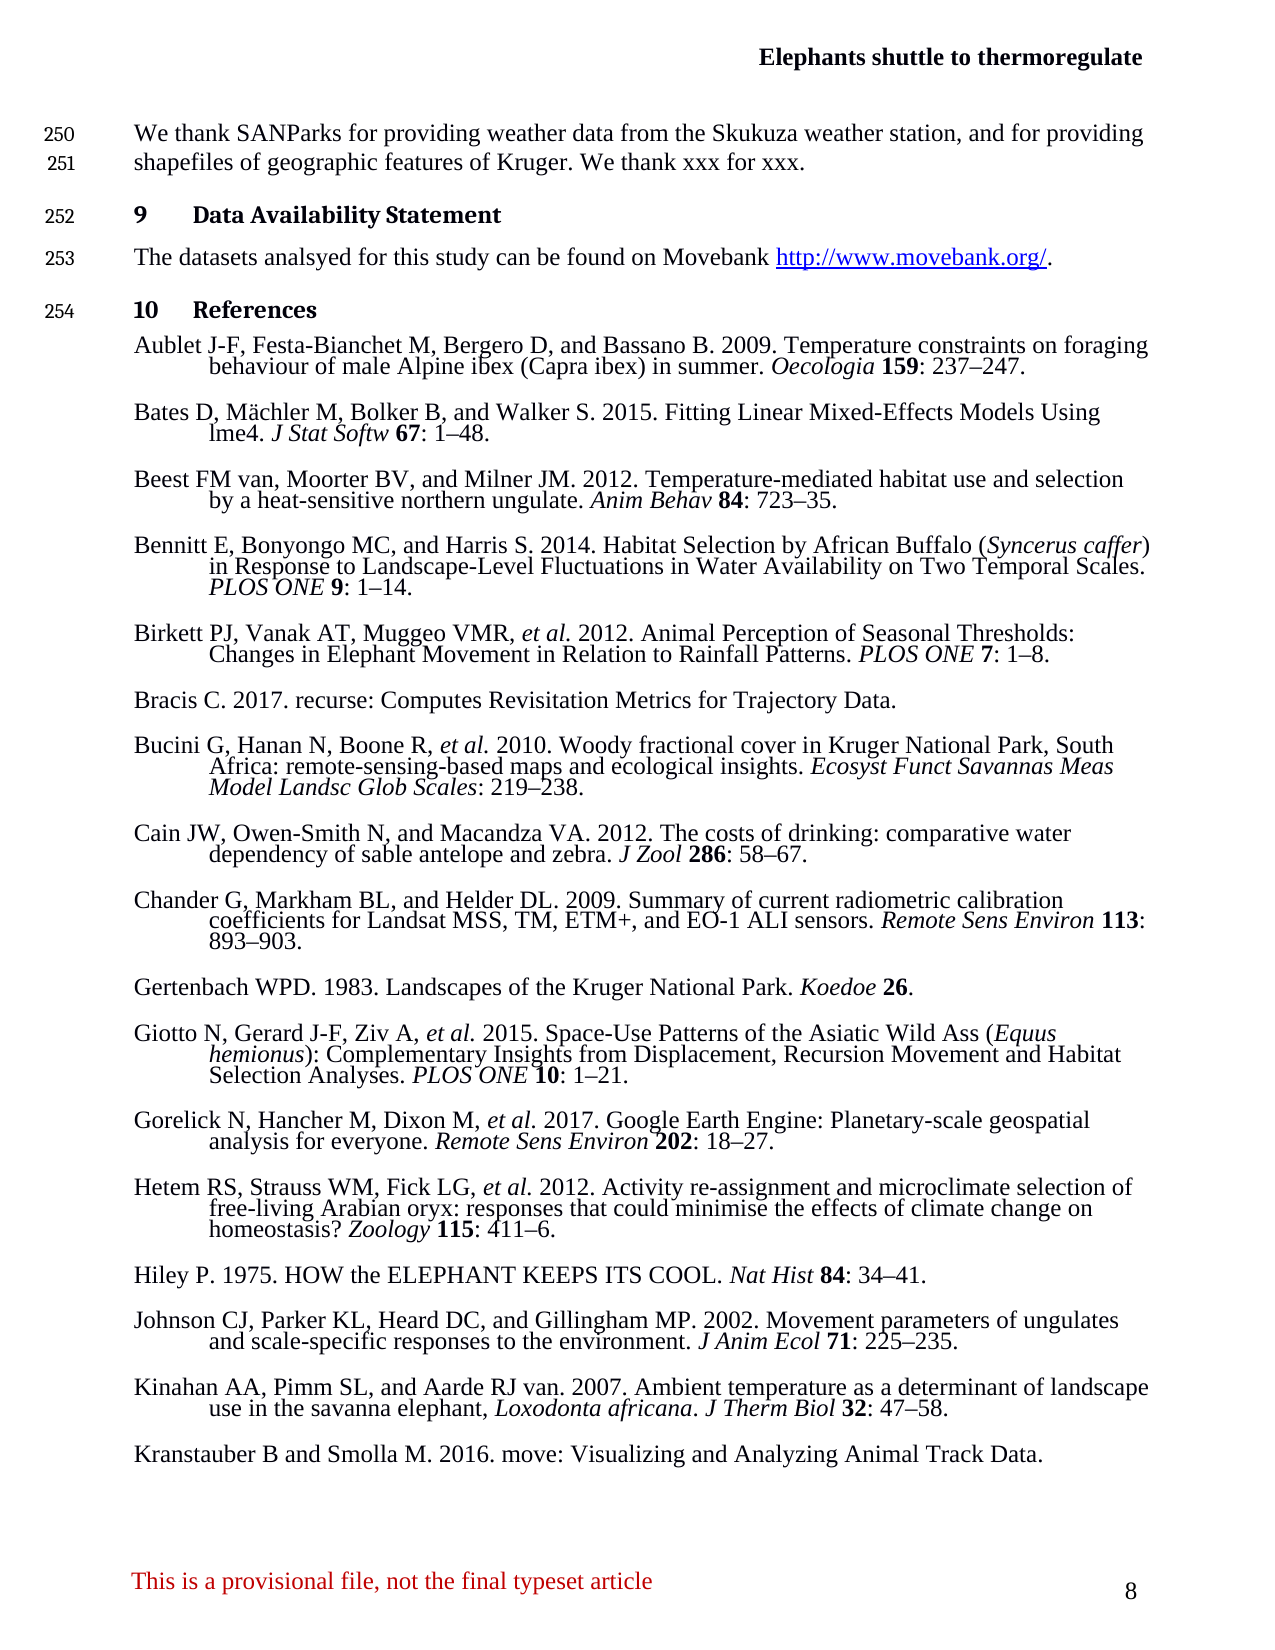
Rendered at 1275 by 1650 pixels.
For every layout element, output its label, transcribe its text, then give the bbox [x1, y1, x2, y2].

subtitle References [133, 296, 1152, 325]
text Birkett PJ, Vanak AT, Muggeo VMR, et al. 2012. Animal Perception of Seasonal Thresholds: Changes in Elephant Movement in Relation to Rainfall Patterns. PLOS ONE 7: 1–8. [133, 625, 1152, 666]
text Kranstauber B and Smolla M. 2016. move: Visualizing and Analyzing Animal Track Data. [133, 1446, 1152, 1466]
text Johnson CJ, Parker KL, Heard DC, and Gillingham MP. 2002. Movement parameters of ungulates and scale-specific responses to the environment. J Anim Ecol 71: 225–235. [133, 1312, 1152, 1354]
text Cain JW, Owen-Smith N, and Macandza VA. 2012. The costs of drinking: comparative water dependency of sable antelope and zebra. J Zool 286: 58–67. [133, 825, 1152, 866]
text Beest FM van, Moorter BV, and Milner JM. 2012. Temperature-mediated habitat use and selection by a heat-sensitive northern ungulate. Anim Behav 84: 723–35. [133, 471, 1152, 512]
text Giotto N, Gerard J-F, Ziv A, et al. 2015. Space-Use Patterns of the Asiatic Wild Ass (Equus hemionus): Complementary Insights from Displacement, Recursion Movement and Habitat Selection Analyses. PLOS ONE 10: 1–21. [133, 1025, 1152, 1087]
text Hetem RS, Strauss WM, Fick LG, et al. 2012. Activity re-assignment and microclimate selection of free-living Arabian oryx: responses that could minimise the effects of climate change on homeostasis? Zoology 115: 411–6. [133, 1179, 1152, 1241]
text Bucini G, Hanan N, Boone R, et al. 2010. Woody fractional cover in Kruger National Park, South Africa: remote-sensing-based maps and ecological insights. Ecosyst Funct Savannas Meas Model Landsc Glob Scales: 219–238. [133, 737, 1152, 800]
text Aublet J-F, Festa-Bianchet M, Bergero D, and Bassano B. 2009. Temperature constraints on foraging behaviour of male Alpine ibex (Capra ibex) in summer. Oecologia 159: 237–247. [133, 337, 1152, 379]
text The datasets analsyed for this study can be found on Movebank http://www.movebank.org/. [133, 242, 1152, 271]
text We thank SANParks for providing weather data from the Skukuza weather station, and for providing shapefiles of geographic features of Kruger. We thank xxx for xxx. [133, 118, 1152, 176]
text Gertenbach WPD. 1983. Landscapes of the Kruger National Park. Koedoe 26. [133, 979, 1152, 1000]
subtitle Data Availability Statement [133, 201, 1152, 230]
text Gorelick N, Hancher M, Dixon M, et al. 2017. Google Earth Engine: Planetary-scale geospatial analysis for everyone. Remote Sens Environ 202: 18–27. [133, 1112, 1152, 1154]
text Bracis C. 2017. recurse: Computes Revisitation Metrics for Trajectory Data. [133, 691, 1152, 712]
text Bennitt E, Bonyongo MC, and Harris S. 2014. Habitat Selection by African Buffalo (Syncerus caffer) in Response to Landscape-Level Fluctuations in Water Availability on Two Temporal Scales. PLOS ONE 9: 1–14. [133, 537, 1152, 600]
text Bates D, Mächler M, Bolker B, and Walker S. 2015. Fitting Linear Mixed-Effects Models Using lme4. J Stat Softw 67: 1–48. [133, 404, 1152, 446]
text Kinahan AA, Pimm SL, and Aarde RJ van. 2007. Ambient temperature as a determinant of landscape use in the savanna elephant, Loxodonta africana. J Therm Biol 32: 47–58. [133, 1379, 1152, 1421]
text Chander G, Markham BL, and Helder DL. 2009. Summary of current radiometric calibration coefficients for Landsat MSS, TM, ETM+, and EO-1 ALI sensors. Remote Sens Environ 113: 893–903. [133, 891, 1152, 954]
text Hiley P. 1975. HOW the ELEPHANT KEEPS ITS COOL. Nat Hist 84: 34–41. [133, 1266, 1152, 1287]
